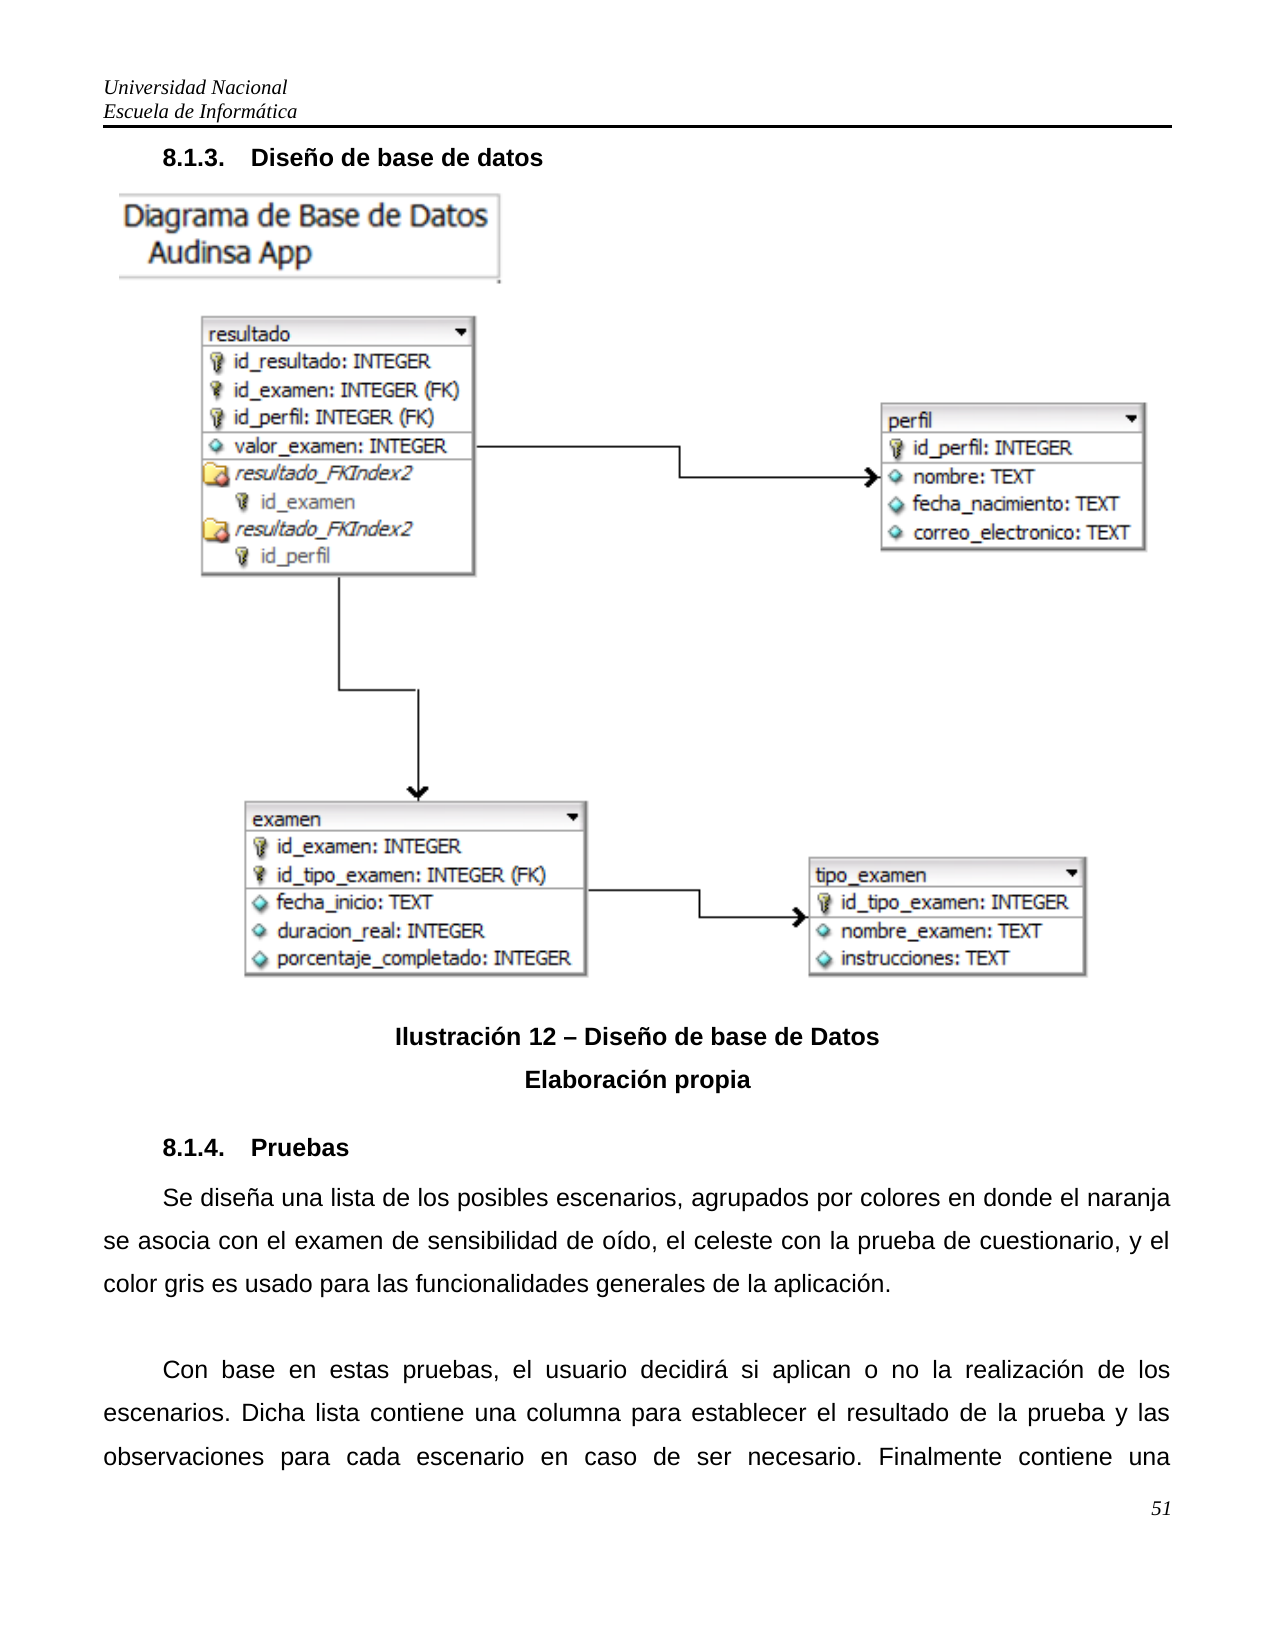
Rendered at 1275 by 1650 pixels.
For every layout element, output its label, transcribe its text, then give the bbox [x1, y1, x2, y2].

text Ilustración 12 – Diseño de base de Datos [103, 1022, 1172, 1051]
text Se diseña una lista de los posibles escenarios, agrupados por colores en donde el naranja se asocia con el examen de sensibilidad de oído, el celeste con la prueba de cuestionario, y el color gris es usado para las funcionalidades generales de la aplicación. [103, 1183, 1172, 1298]
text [103, 1355, 1172, 1470]
text Elaboración propia [103, 1065, 1172, 1094]
picture [119, 192, 1156, 1003]
text Pruebas [162, 1133, 1172, 1162]
text Diseño de base de datos [162, 143, 1172, 172]
